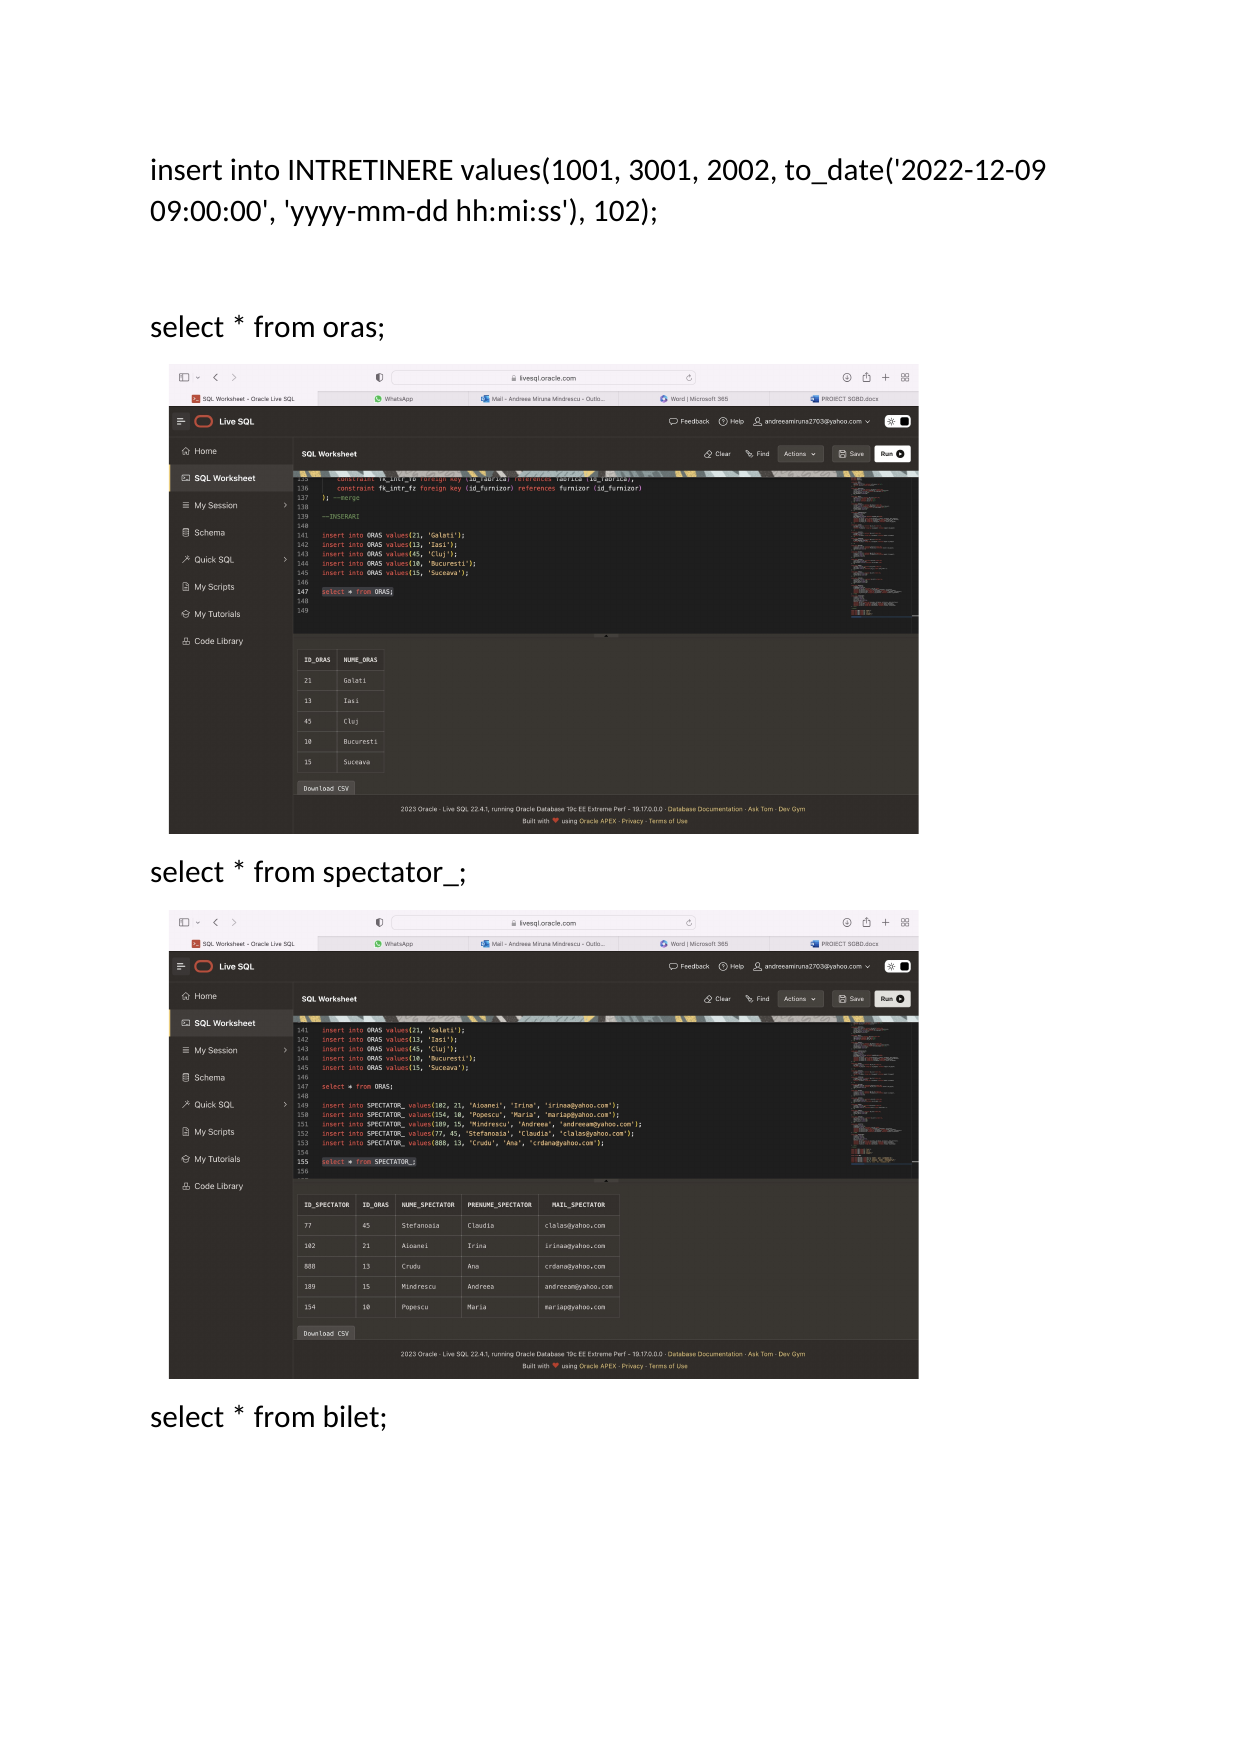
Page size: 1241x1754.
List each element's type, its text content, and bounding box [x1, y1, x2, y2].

text select * from bilet; [150, 1398, 1090, 1436]
text select * from spectator_; [150, 852, 1090, 890]
text select * from oras; [150, 307, 1090, 345]
text insert into INTRETINERE values(1001, 3001, 2002, to_date('2022-12-09 09:00:00', 'yyyy-mm-dd hh:mi:ss'), 102); [150, 150, 1090, 229]
